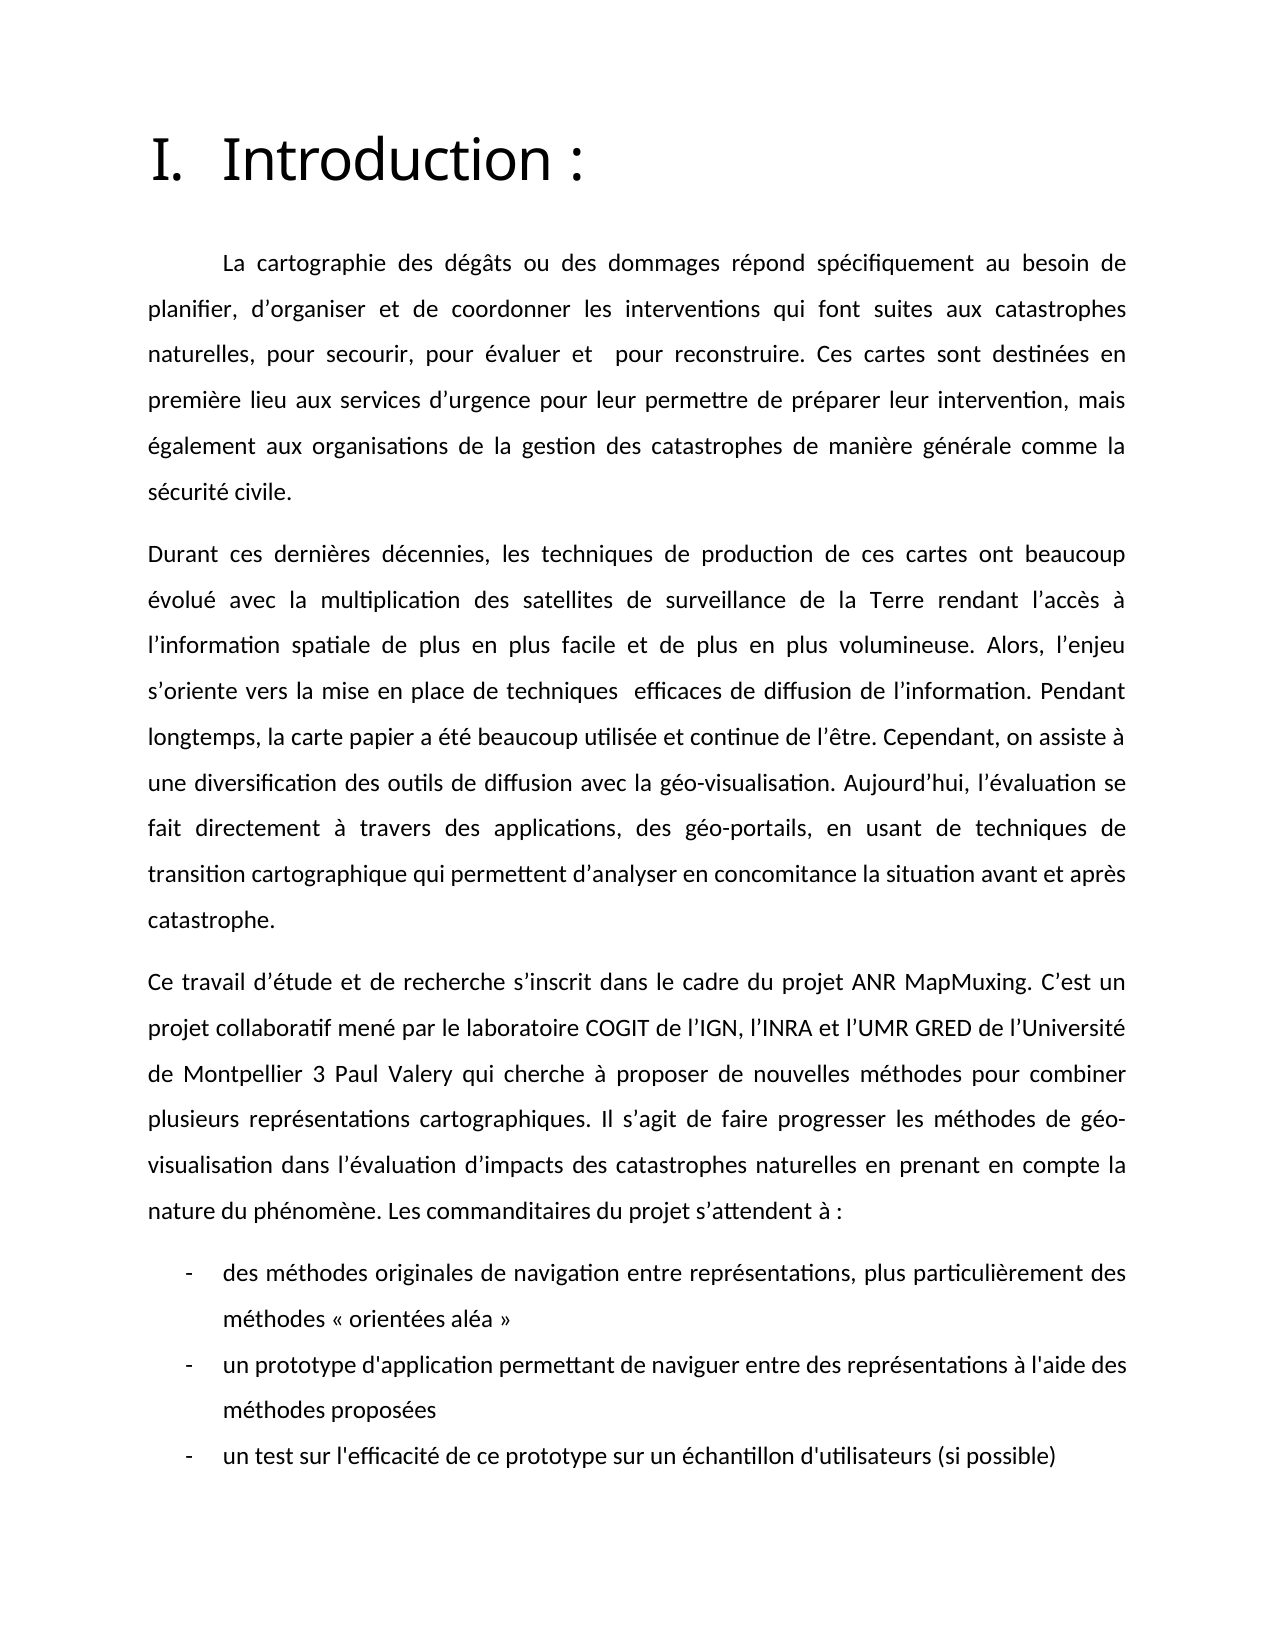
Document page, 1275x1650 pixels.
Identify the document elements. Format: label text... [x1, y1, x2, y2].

list un prototype d'application permettant de naviguer entre des représentations à l'aide des méthodes proposées [185, 1349, 1127, 1425]
text La cartographie des dégâts ou des dommages répond spécifiquement au besoin de planifier, d’organiser et de coordonner les interventions qui font suites aux catastrophes naturelles, pour secourir, pour évaluer et pour reconstruire. Ces cartes sont destinées en première lieu aux services d’urgence pour leur permettre de préparer leur intervention, mais également aux organisations de la gestion des catastrophes de manière générale comme la sécurité civile. [148, 247, 1127, 506]
title Introduction : [185, 118, 1127, 198]
text Durant ces dernières décennies, les techniques de production de ces cartes ont beaucoup évolué avec la multiplication des satellites de surveillance de la Terre rendant l’accès à l’information spatiale de plus en plus facile et de plus en plus volumineuse. Alors, l’enjeu s’oriente vers la mise en place de techniques efficaces de diffusion de l’information. Pendant longtemps, la carte papier a été beaucoup utilisée et continue de l’être. Cependant, on assiste à une diversification des outils de diffusion avec la géo-visualisation. Aujourd’hui, l’évaluation se fait directement à travers des applications, des géo-portails, en usant de techniques de transition cartographique qui permettent d’analyser en concomitance la situation avant et après catastrophe. [148, 538, 1127, 934]
list des méthodes originales de navigation entre représentations, plus particulièrement des méthodes « orientées aléa » [185, 1257, 1127, 1334]
text Ce travail d’étude et de recherche s’inscrit dans le cadre du projet ANR MapMuxing. C’est un projet collaboratif mené par le laboratoire COGIT de l’IGN, l’INRA et l’UMR GRED de l’Université de Montpellier 3 Paul Valery qui cherche à proposer de nouvelles méthodes pour combiner plusieurs représentations cartographiques. Il s’agit de faire progresser les méthodes de géo-visualisation dans l’évaluation d’impacts des catastrophes naturelles en prenant en compte la nature du phénomène. Les commanditaires du projet s’attendent à : [148, 966, 1127, 1226]
list un test sur l'efficacité de ce prototype sur un échantillon d'utilisateurs (si possible) [185, 1440, 1127, 1471]
